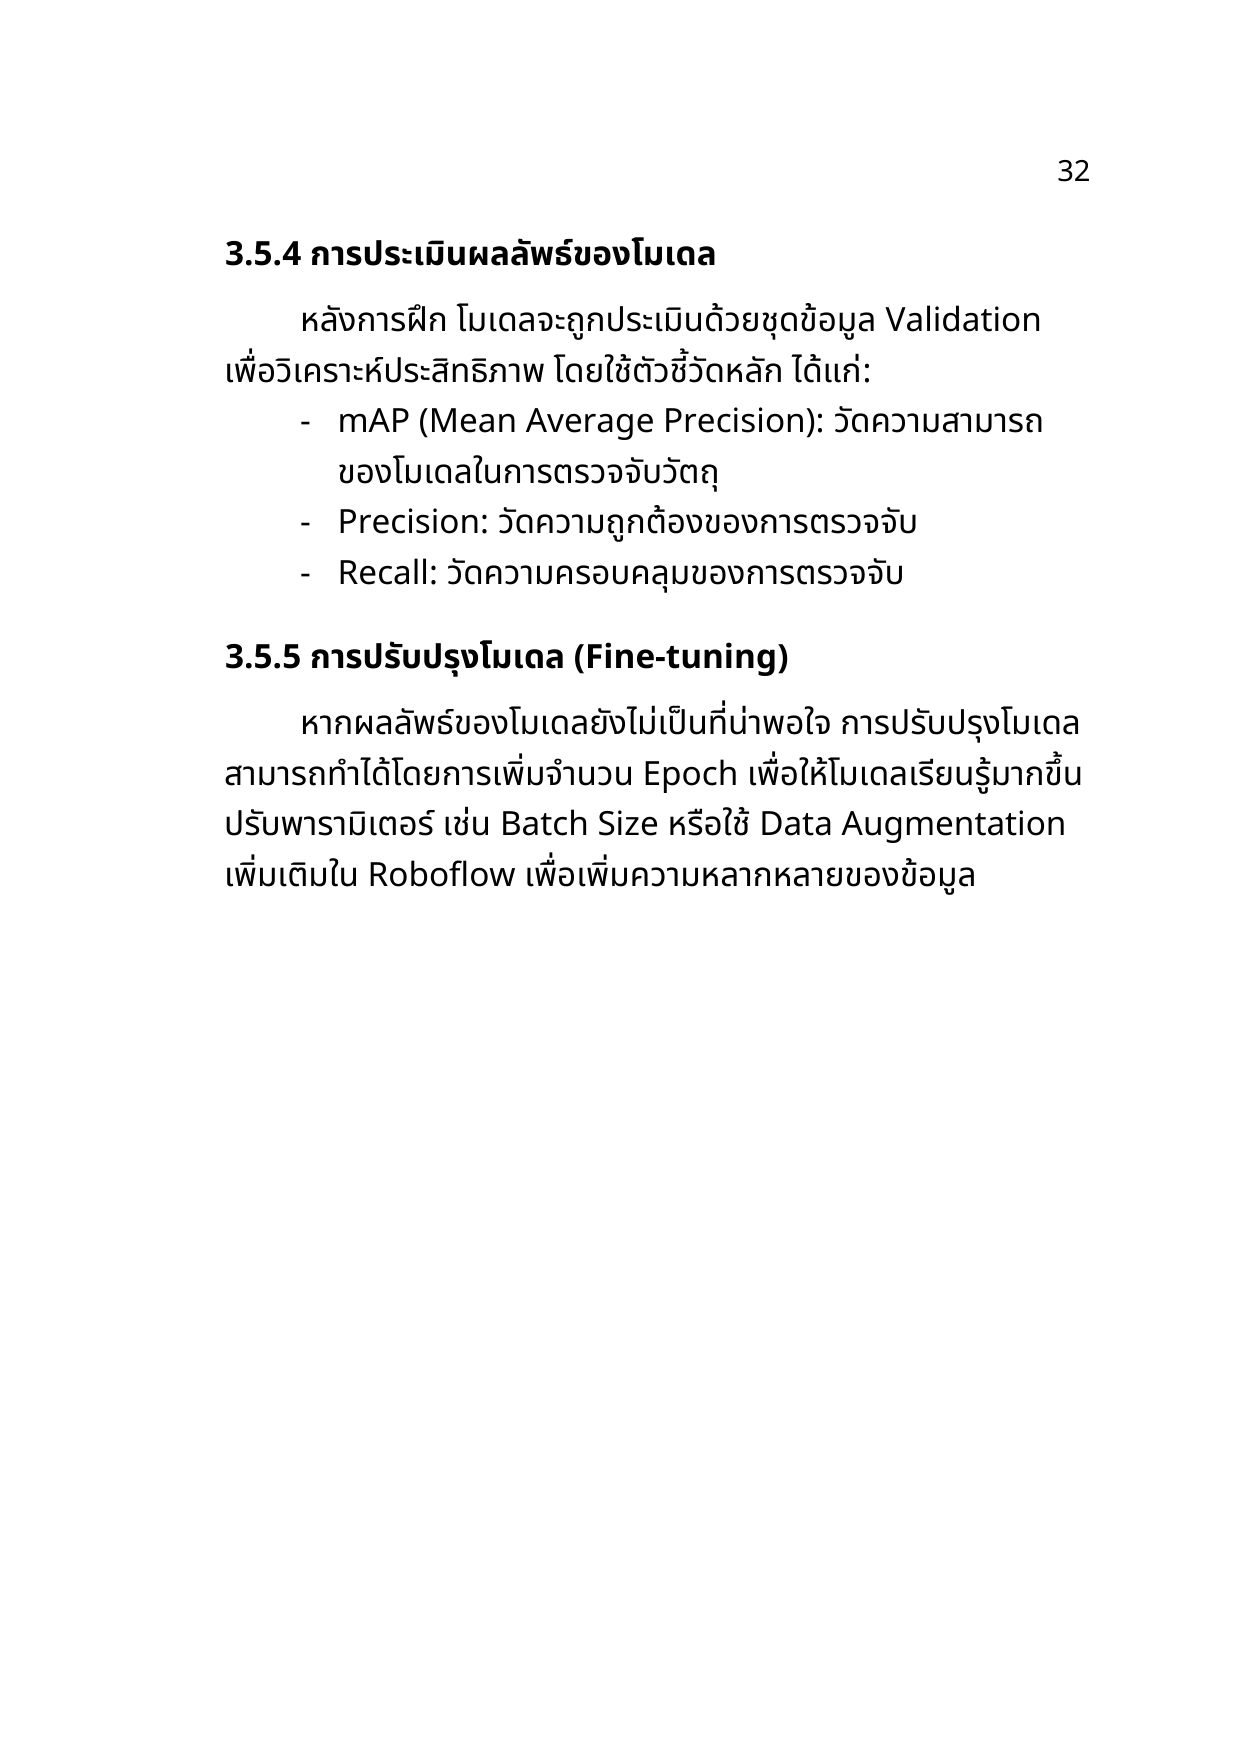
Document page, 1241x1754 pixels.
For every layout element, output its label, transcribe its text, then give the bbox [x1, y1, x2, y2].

text หลังการฝึก โมเดลจะถูกประเมินด้วยชุดข้อมูล Validation เพื่อวิเคราะห์ประสิทธิภาพ โดยใช้ตัวชี้วัดหลัก ได้แก่: [150, 296, 1090, 397]
subtitle 3.5.5 การปรับปรุงโมเดล (Fine-tuning) [150, 633, 1090, 683]
list Recall: วัดความครอบคลุมของการตรวจจับ [300, 549, 1090, 599]
list Precision: วัดความถูกต้องของการตรวจจับ [300, 498, 1090, 549]
list mAP (Mean Average Precision): วัดความสามารถของโมเดลในการตรวจจับวัตถุ [300, 397, 1090, 498]
text หากผลลัพธ์ของโมเดลยังไม่เป็นที่น่าพอใจ การปรับปรุงโมเดลสามารถทำได้โดยการเพิ่มจำนวน Epoch เพื่อให้โมเดลเรียนรู้มากขึ้น ปรับพารามิเตอร์ เช่น Batch Size หรือใช้ Data Augmentation เพิ่มเติมใน Roboflow เพื่อเพิ่มความหลากหลายของข้อมูล [150, 699, 1090, 901]
subtitle 3.5.4 การประเมินผลลัพธ์ของโมเดล [150, 229, 1090, 280]
